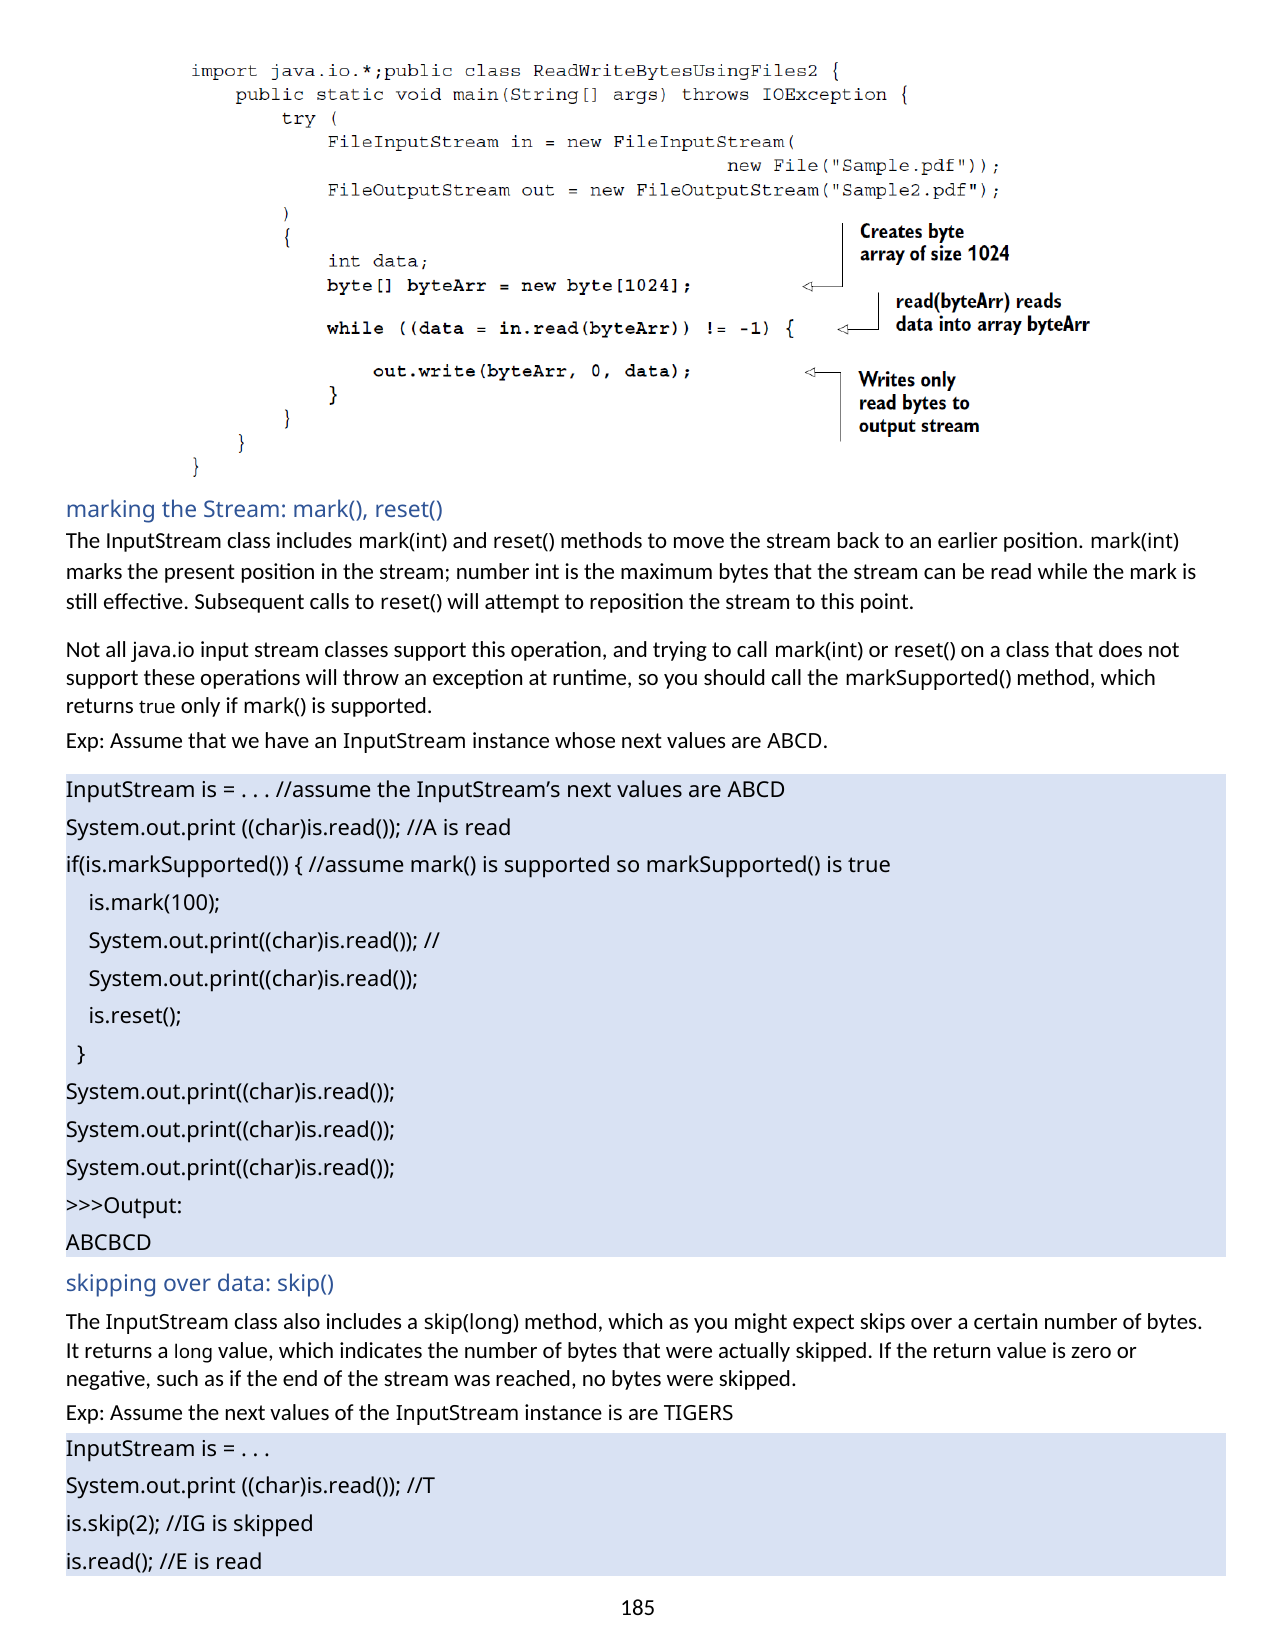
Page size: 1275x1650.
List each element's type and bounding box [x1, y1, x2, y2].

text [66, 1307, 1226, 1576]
picture [176, 56, 1099, 487]
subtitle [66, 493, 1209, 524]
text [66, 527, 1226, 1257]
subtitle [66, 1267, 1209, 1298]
